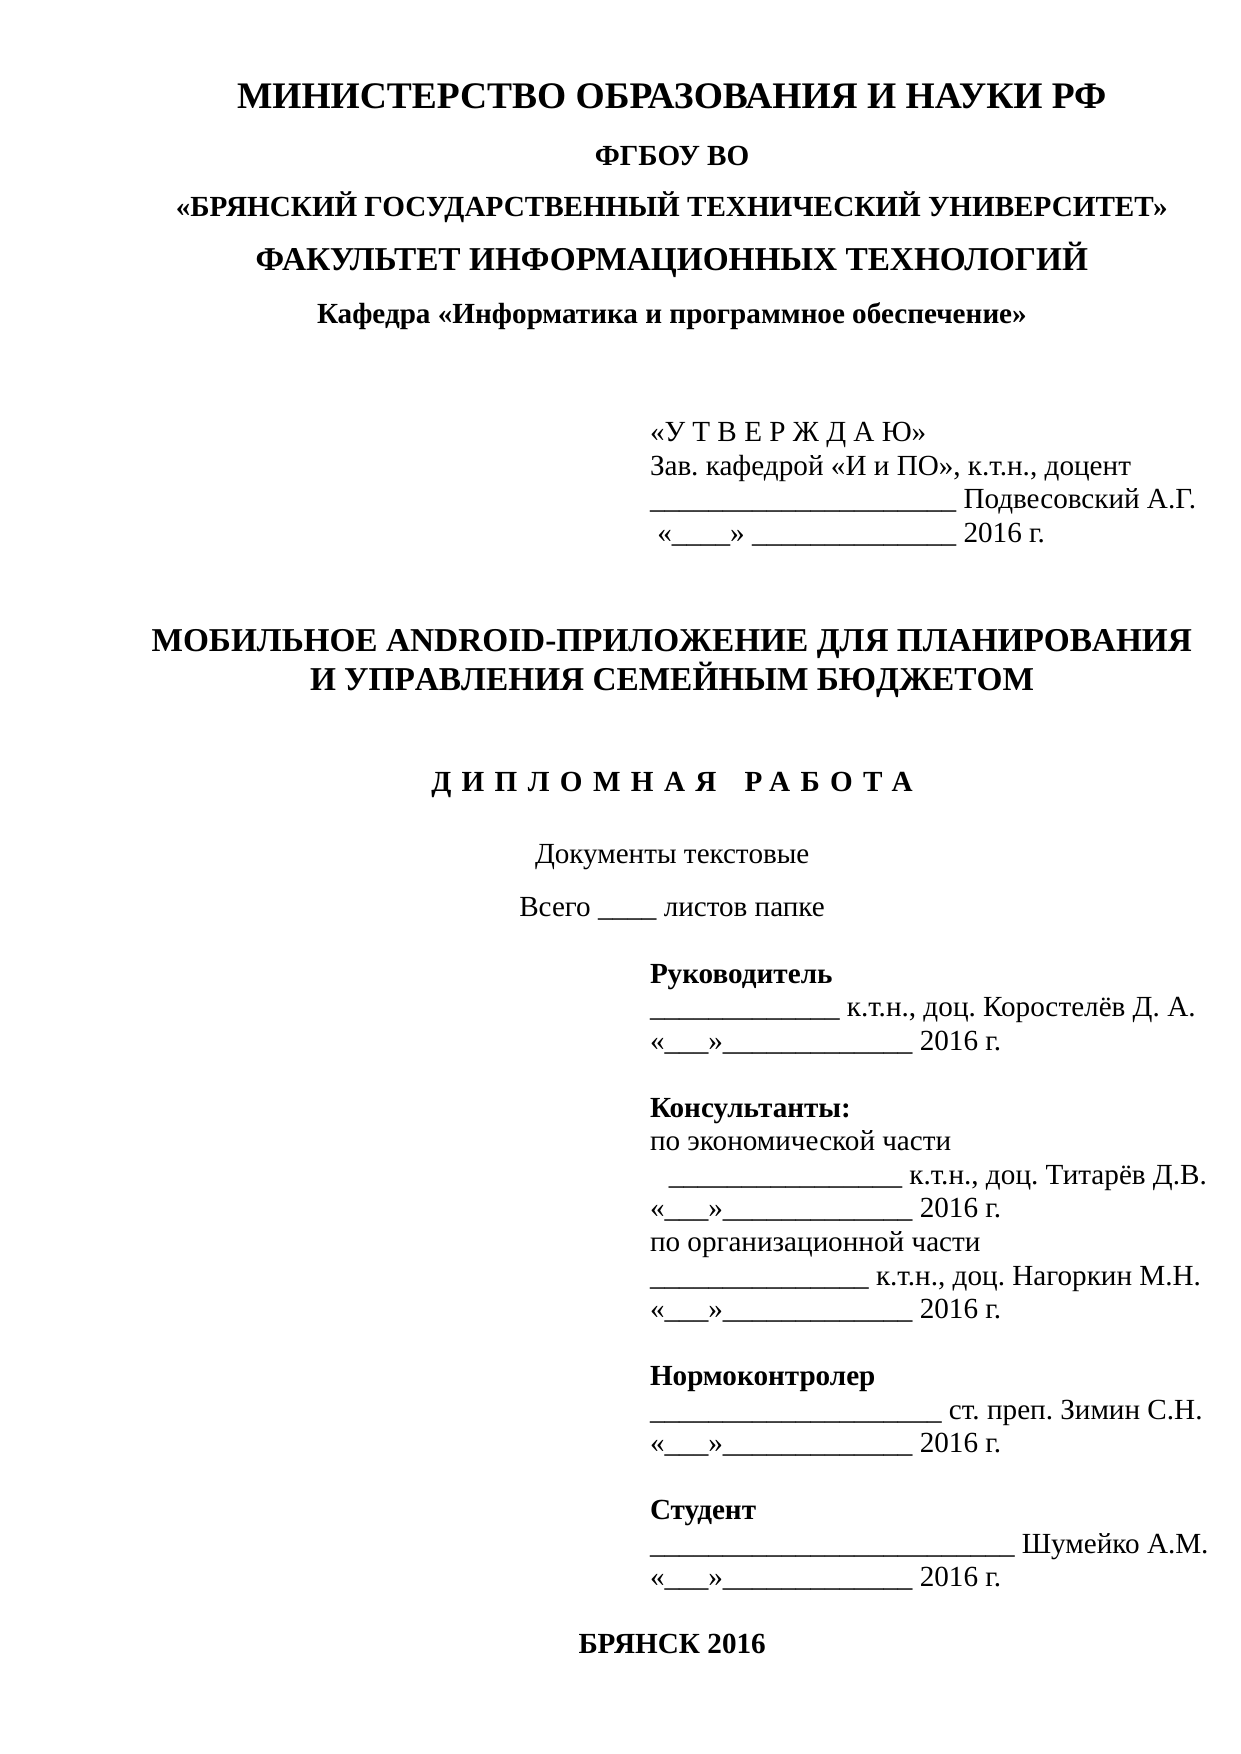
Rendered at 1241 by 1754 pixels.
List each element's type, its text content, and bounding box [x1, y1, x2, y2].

text БРЯНСК 2016 [118, 1627, 1226, 1660]
text ФГБОУ ВО [118, 138, 1226, 172]
text «___»_____________ 2016 г. [650, 1425, 1226, 1459]
text МИНИСТЕРСТВО ОБРАЗОВАНИЯ И НАУКИ РФ [118, 74, 1226, 117]
text ________________ к.т.н., доц. Титарёв Д.В. [650, 1157, 1226, 1191]
text по организационной части [650, 1224, 1226, 1258]
text Студент [650, 1492, 1226, 1526]
text «БРЯНСКИЙ ГОСУДАРСТВЕННЫЙ ТЕХНИЧЕСКИЙ УНИВЕРСИТЕТ» [118, 189, 1226, 222]
text «___»_____________ 2016 г. [650, 1023, 1226, 1056]
text ____________________ ст. преп. Зимин С.Н. [650, 1392, 1226, 1425]
text _________________________ Шумейко А.М. [650, 1526, 1226, 1559]
text МОБИЛЬНОЕ ANDROID-ПРИЛОЖЕНИЕ ДЛЯ ПЛАНИРОВАНИЯ [118, 620, 1226, 659]
text Кафедра «Информатика и программное обеспечение» [118, 297, 1226, 330]
text Консультанты: [650, 1090, 1226, 1123]
text Руководитель [650, 956, 1226, 989]
text Документы текстовые [118, 836, 1226, 869]
text «___»_____________ 2016 г. [650, 1559, 1226, 1593]
text Зав. кафедрой «И и ПО», к.т.н., доцент [650, 448, 1226, 481]
text «___»_____________ 2016 г. [650, 1291, 1226, 1325]
text Нормоконтролер [650, 1358, 1226, 1392]
text И УПРАВЛЕНИЯ СЕМЕЙНЫМ БЮДЖЕТОМ [118, 659, 1226, 697]
text ФАКУЛЬТЕТ ИНФОРМАЦИОННЫХ ТЕХНОЛОГИЙ [118, 239, 1226, 277]
text «У Т В Е Р Ж Д А Ю» [650, 414, 1226, 448]
text ДИПЛОМНАЯ РАБОТА [118, 764, 1226, 798]
text _______________ к.т.н., доц. Нагоркин М.Н. [650, 1258, 1226, 1291]
text Всего ____ листов папке [118, 889, 1226, 922]
text «___»_____________ 2016 г. [650, 1191, 1226, 1224]
text «____» ______________ 2016 г. [650, 515, 1226, 548]
text _____________________ Подвесовский А.Г. [650, 481, 1226, 515]
text по экономической части [650, 1123, 1226, 1157]
text _____________ к.т.н., доц. Коростелёв Д. А. [650, 989, 1226, 1023]
